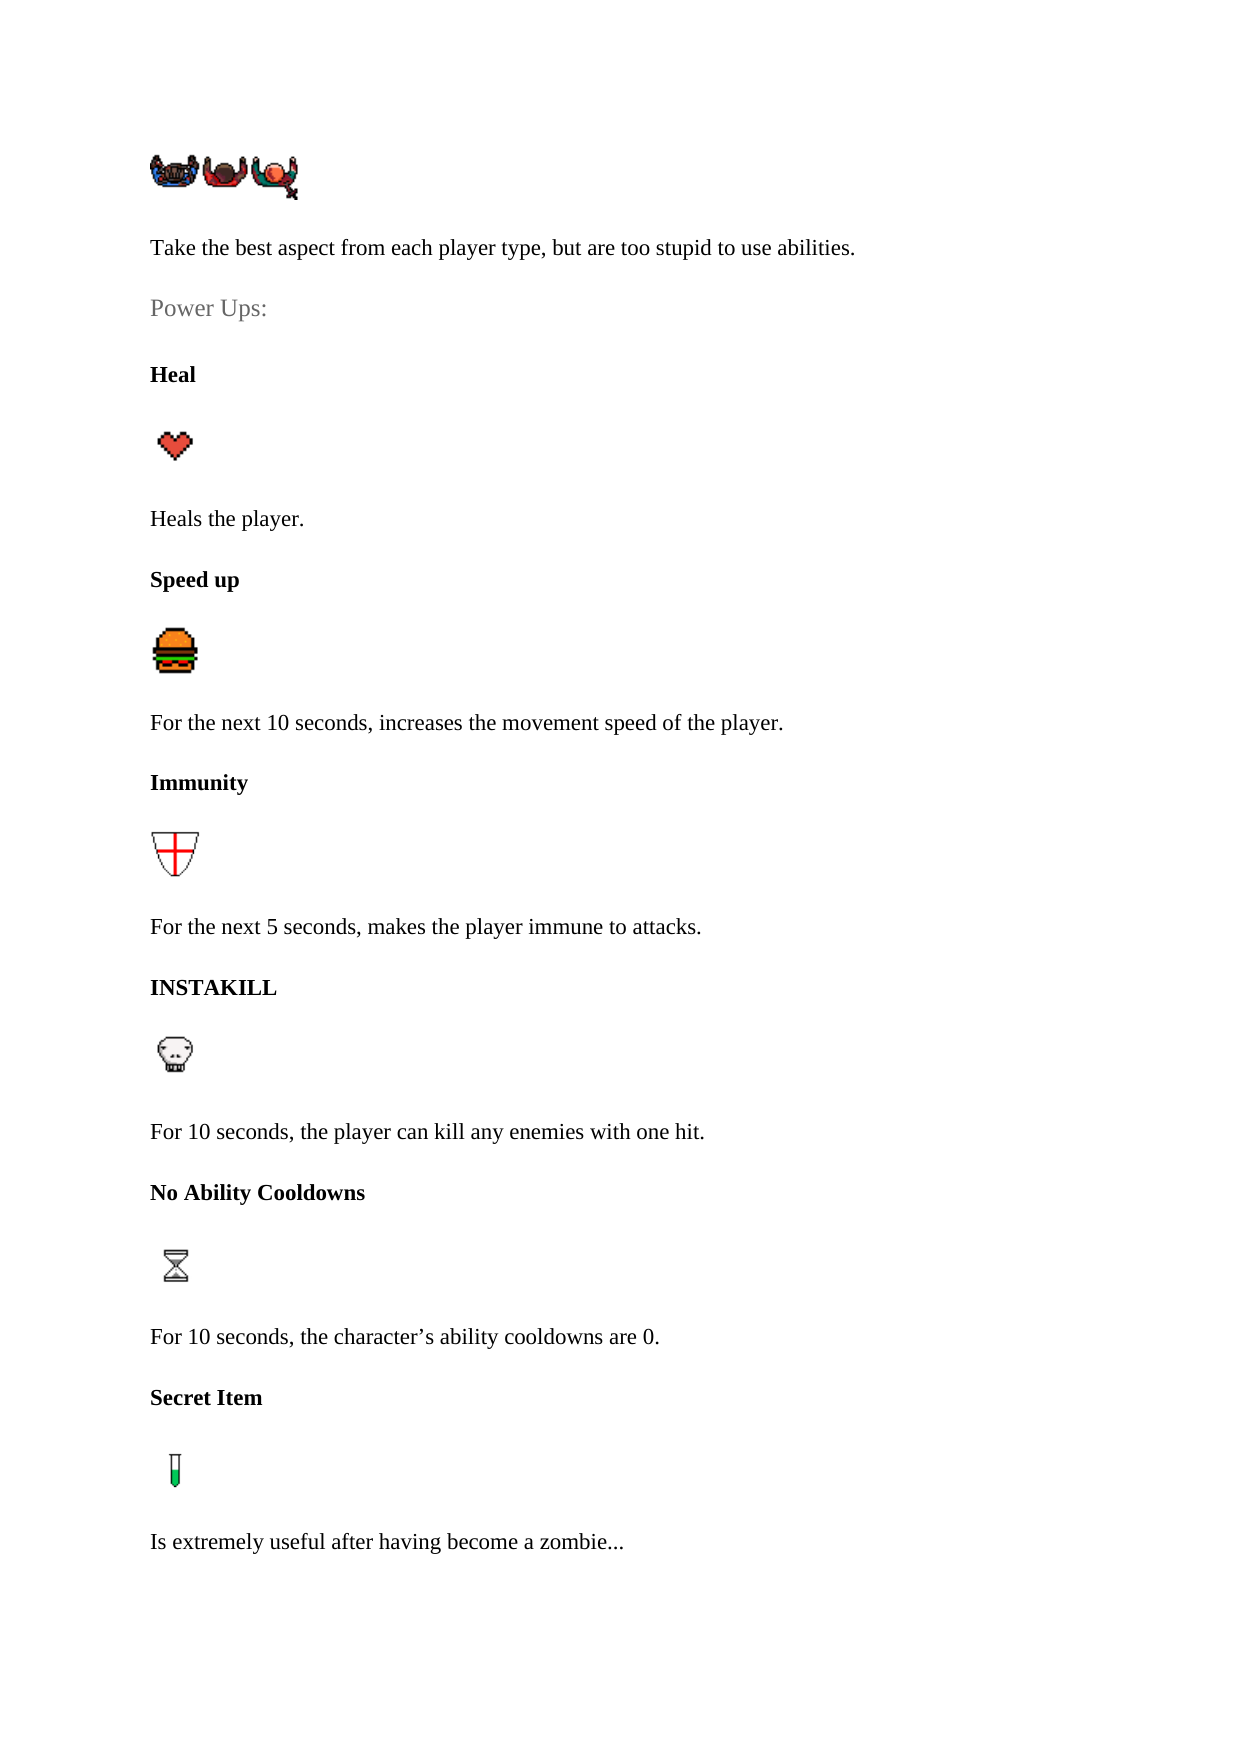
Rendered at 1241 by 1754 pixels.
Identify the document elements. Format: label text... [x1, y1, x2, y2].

text Speed up [150, 566, 1090, 592]
text No Ability Cooldowns [150, 1179, 1090, 1205]
text For 10 seconds, the character’s ability cooldowns are 0. [150, 1323, 1090, 1349]
text Immunity [150, 769, 1090, 795]
picture [150, 626, 200, 675]
picture [150, 150, 300, 200]
picture [150, 1034, 200, 1085]
text Is extremely useful after having become a zombie... [150, 1528, 1090, 1554]
picture [150, 421, 200, 472]
text Secret Item [150, 1384, 1090, 1410]
subtitle Power Ups: [150, 293, 1090, 322]
picture [150, 829, 200, 880]
text For the next 10 seconds, increases the movement speed of the player. [150, 708, 1090, 735]
picture [150, 1239, 200, 1290]
text Take the best aspect from each player type, but are too stupid to use abilities. [150, 234, 1090, 260]
text For the next 5 seconds, makes the player immune to attacks. [150, 913, 1090, 940]
picture [150, 1444, 200, 1494]
text For 10 seconds, the player can kill any enemies with one hit. [150, 1118, 1090, 1145]
text Heal [150, 361, 1090, 387]
text INSTAKILL [150, 974, 1090, 1000]
text Heals the player. [150, 505, 1090, 532]
